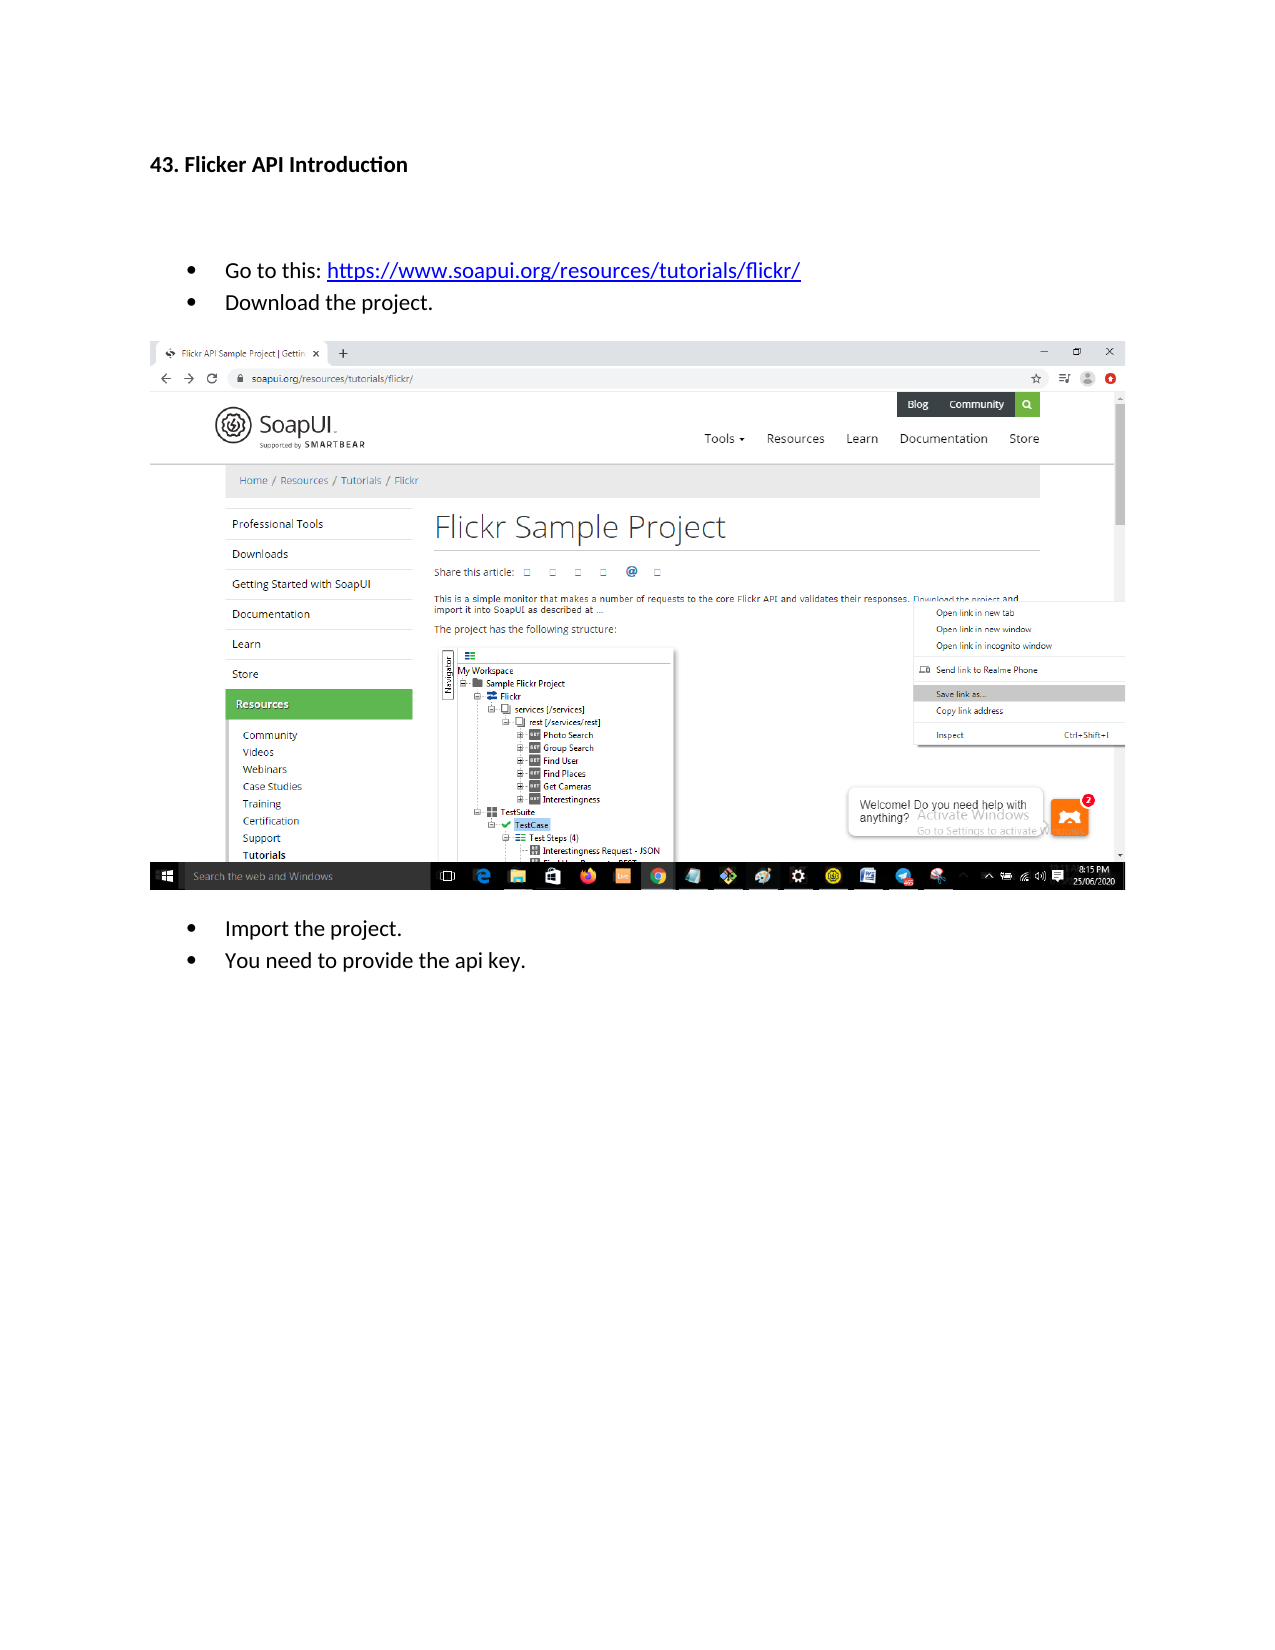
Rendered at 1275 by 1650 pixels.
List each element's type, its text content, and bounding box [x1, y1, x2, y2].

picture [150, 341, 1125, 890]
list Import the project. [187, 914, 1125, 942]
list Go to this: https://www.soapui.org/resources/tutorials/flickr/ [187, 256, 1125, 284]
list Download the project. [187, 288, 1125, 316]
text 43. Flicker API Introduction [150, 150, 1125, 178]
list You need to provide the api key. [187, 947, 1125, 974]
